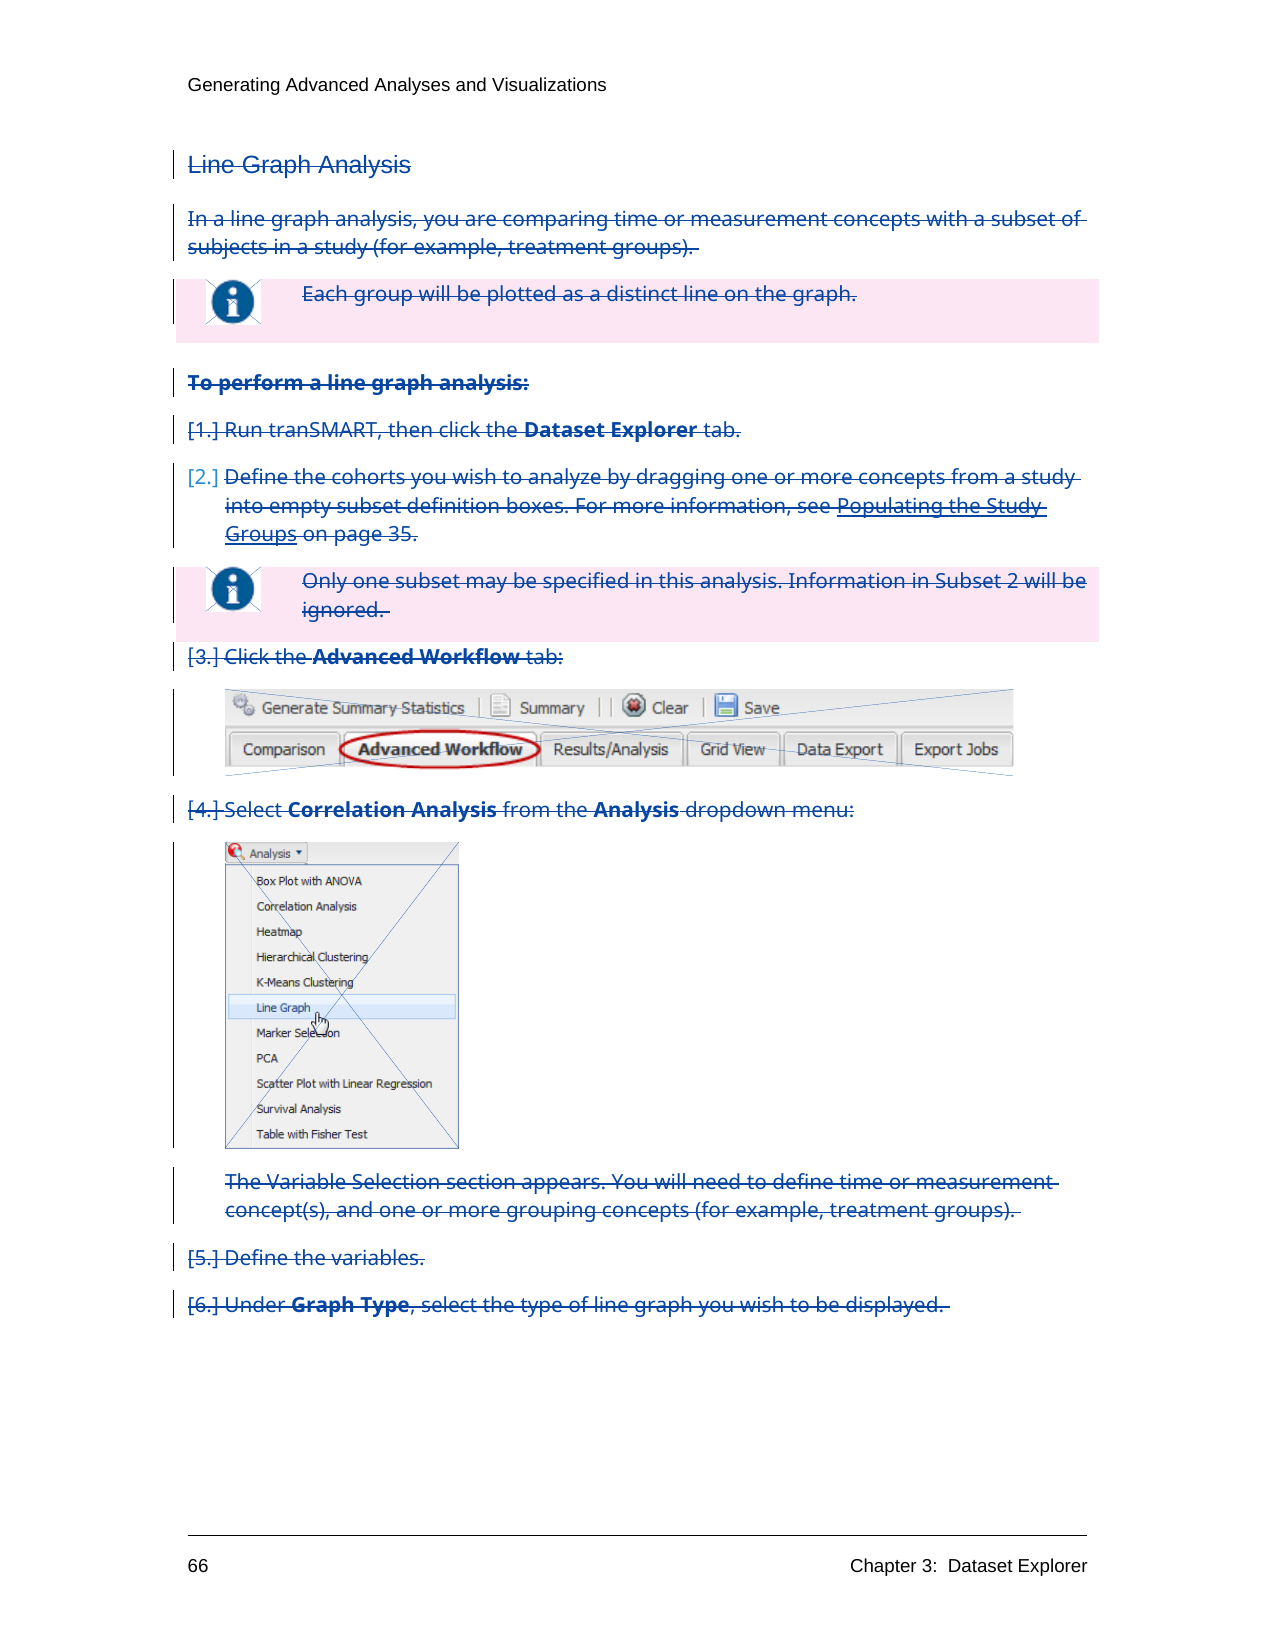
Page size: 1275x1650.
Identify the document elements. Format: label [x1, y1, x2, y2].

picture [235, 567, 262, 611]
picture [205, 280, 232, 323]
picture [226, 997, 458, 1149]
picture [207, 566, 260, 588]
picture [226, 842, 457, 993]
picture [343, 844, 459, 1146]
picture [207, 590, 260, 612]
picture [225, 690, 612, 775]
picture [207, 303, 260, 325]
picture [225, 844, 341, 1146]
picture [205, 567, 232, 611]
picture [232, 689, 1006, 732]
picture [235, 733, 1003, 776]
picture [627, 690, 1014, 775]
picture [207, 279, 260, 301]
picture [235, 280, 262, 324]
